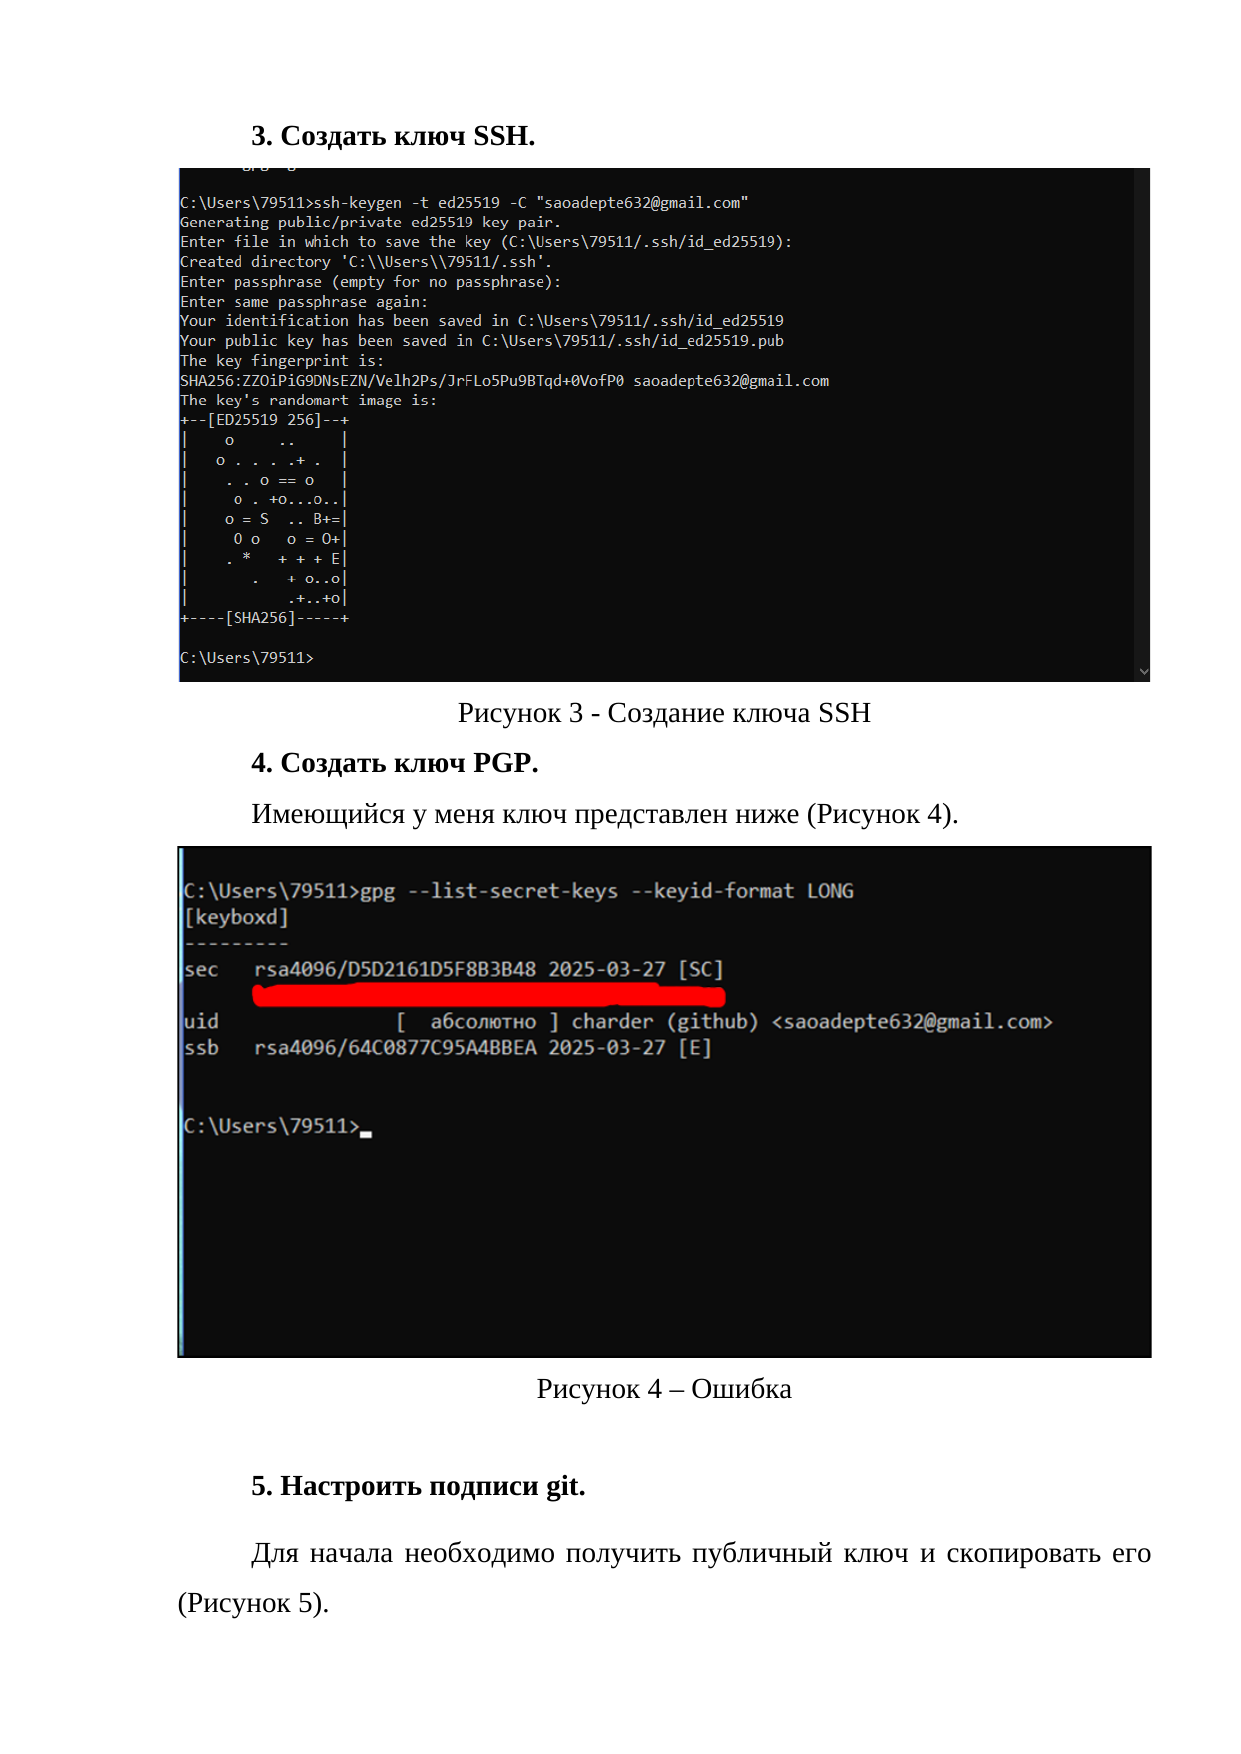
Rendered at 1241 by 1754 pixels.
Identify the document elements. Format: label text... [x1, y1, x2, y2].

text 3. Создать ключ SSH. [177, 118, 1152, 152]
text 5. Настроить подписи git. [177, 1468, 1152, 1502]
text Рисунок 4 – Ошибка [177, 1371, 1152, 1405]
picture [177, 846, 1152, 1358]
text Для начала необходимо получить публичный ключ и скопировать его (Рисунок 5). [177, 1535, 1152, 1619]
text 4. Создать ключ PGP. [177, 746, 1152, 779]
picture [178, 168, 1150, 682]
text Рисунок 3 - Создание ключа SSH [177, 695, 1152, 729]
text Имеющийся у меня ключ представлен ниже (Рисунок 4). [177, 796, 1152, 829]
